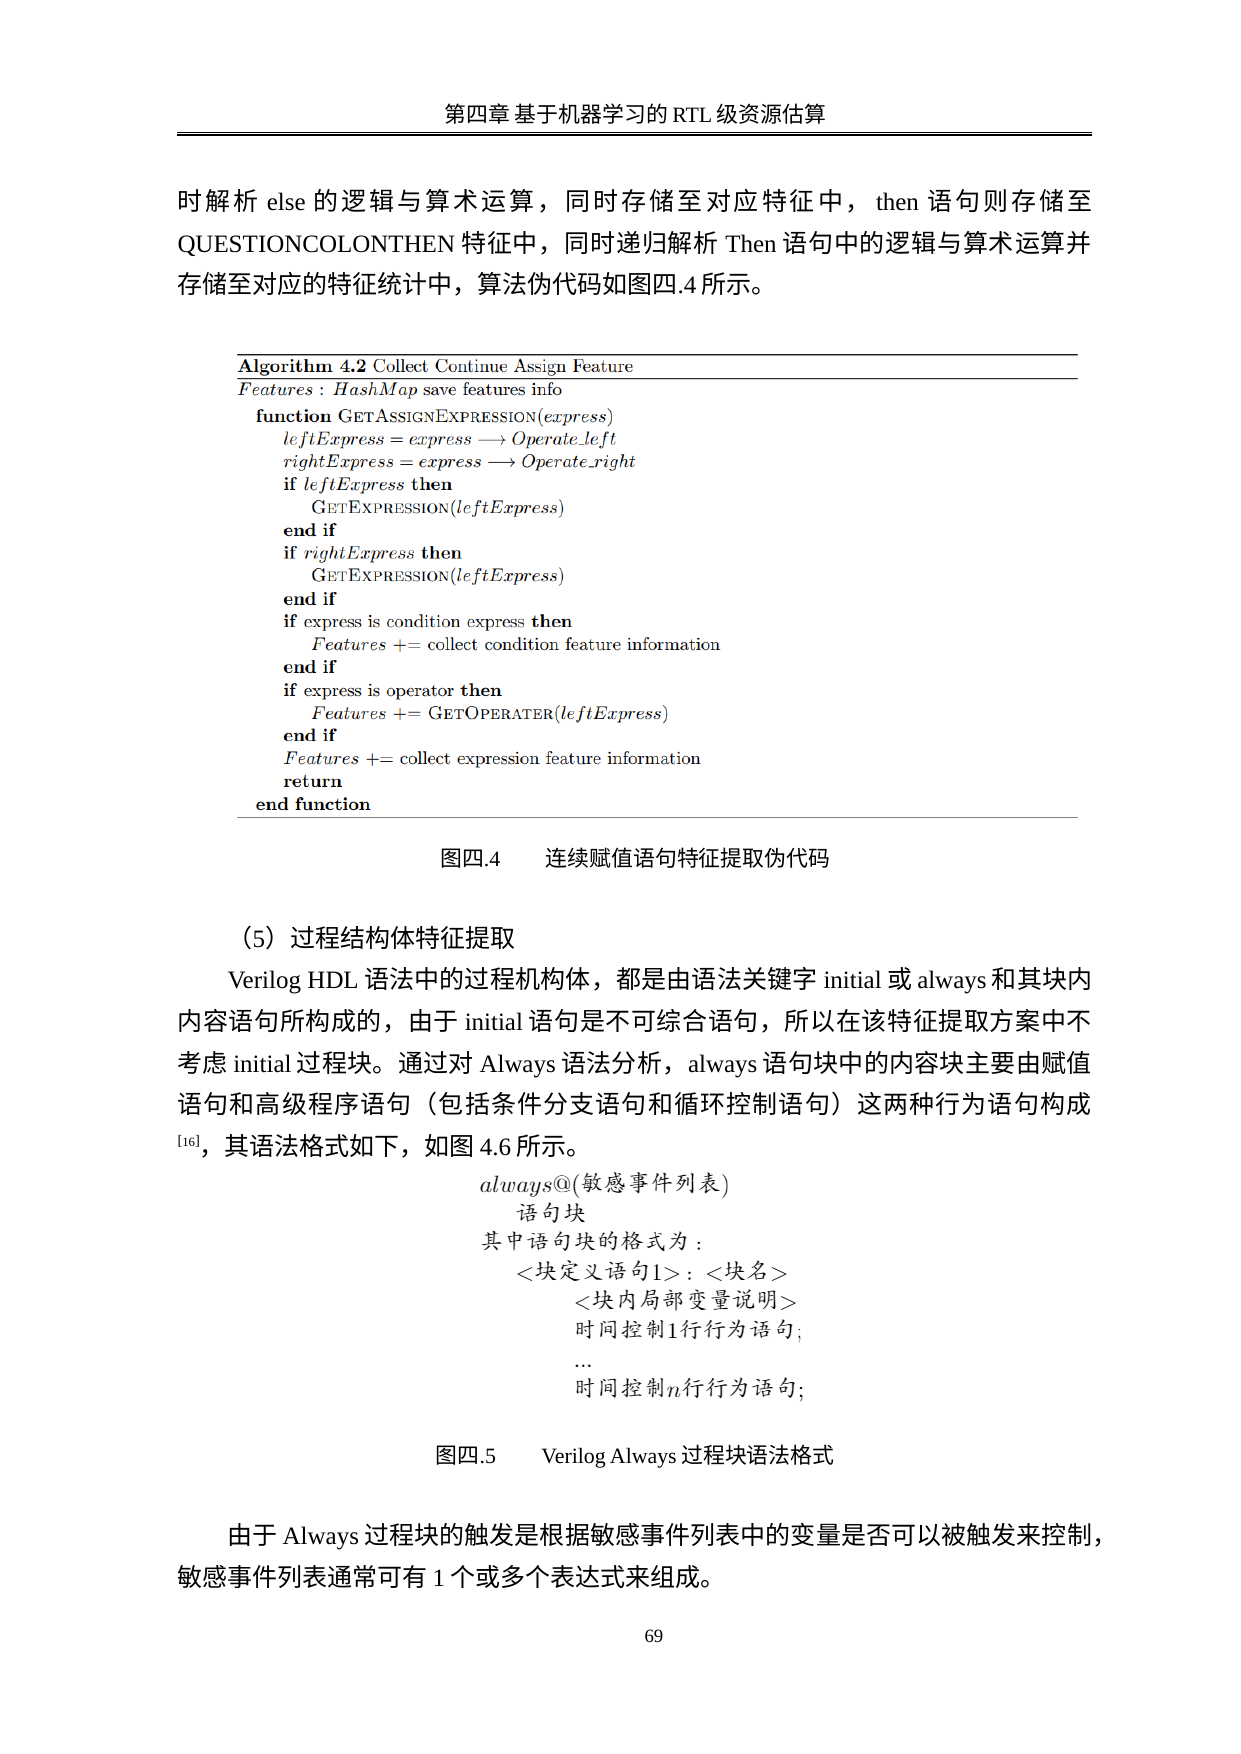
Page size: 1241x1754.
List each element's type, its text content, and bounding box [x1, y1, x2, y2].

picture [227, 343, 1091, 829]
text Verilog Always过程块语法格式 [177, 1438, 1092, 1470]
text （5）过程结构体特征提取 [177, 914, 1092, 956]
text Verilog HDL语法中的过程机构体，都是由语法关键字initial或always和其块内内容语句所构成的，由于initial语句是不可综合语句，所以在该特征提取方案中不考虑initial过程块。通过对Always语法分析，always语句块中的内容块主要由赋值语句和高级程序语句（包括条件分支语句和循环控制语句）这两种行为语句构成[16]，其语法格式如下，如图4.6所示。 [177, 956, 1092, 1164]
text 由于Always过程块的触发是根据敏感事件列表中的变量是否可以被触发来控制，敏感事件列表通常可有1个或多个表达式来组成。 [177, 1511, 1092, 1594]
picture [459, 1163, 835, 1426]
text 连续赋值语句特征提取伪代码 [177, 841, 1092, 873]
